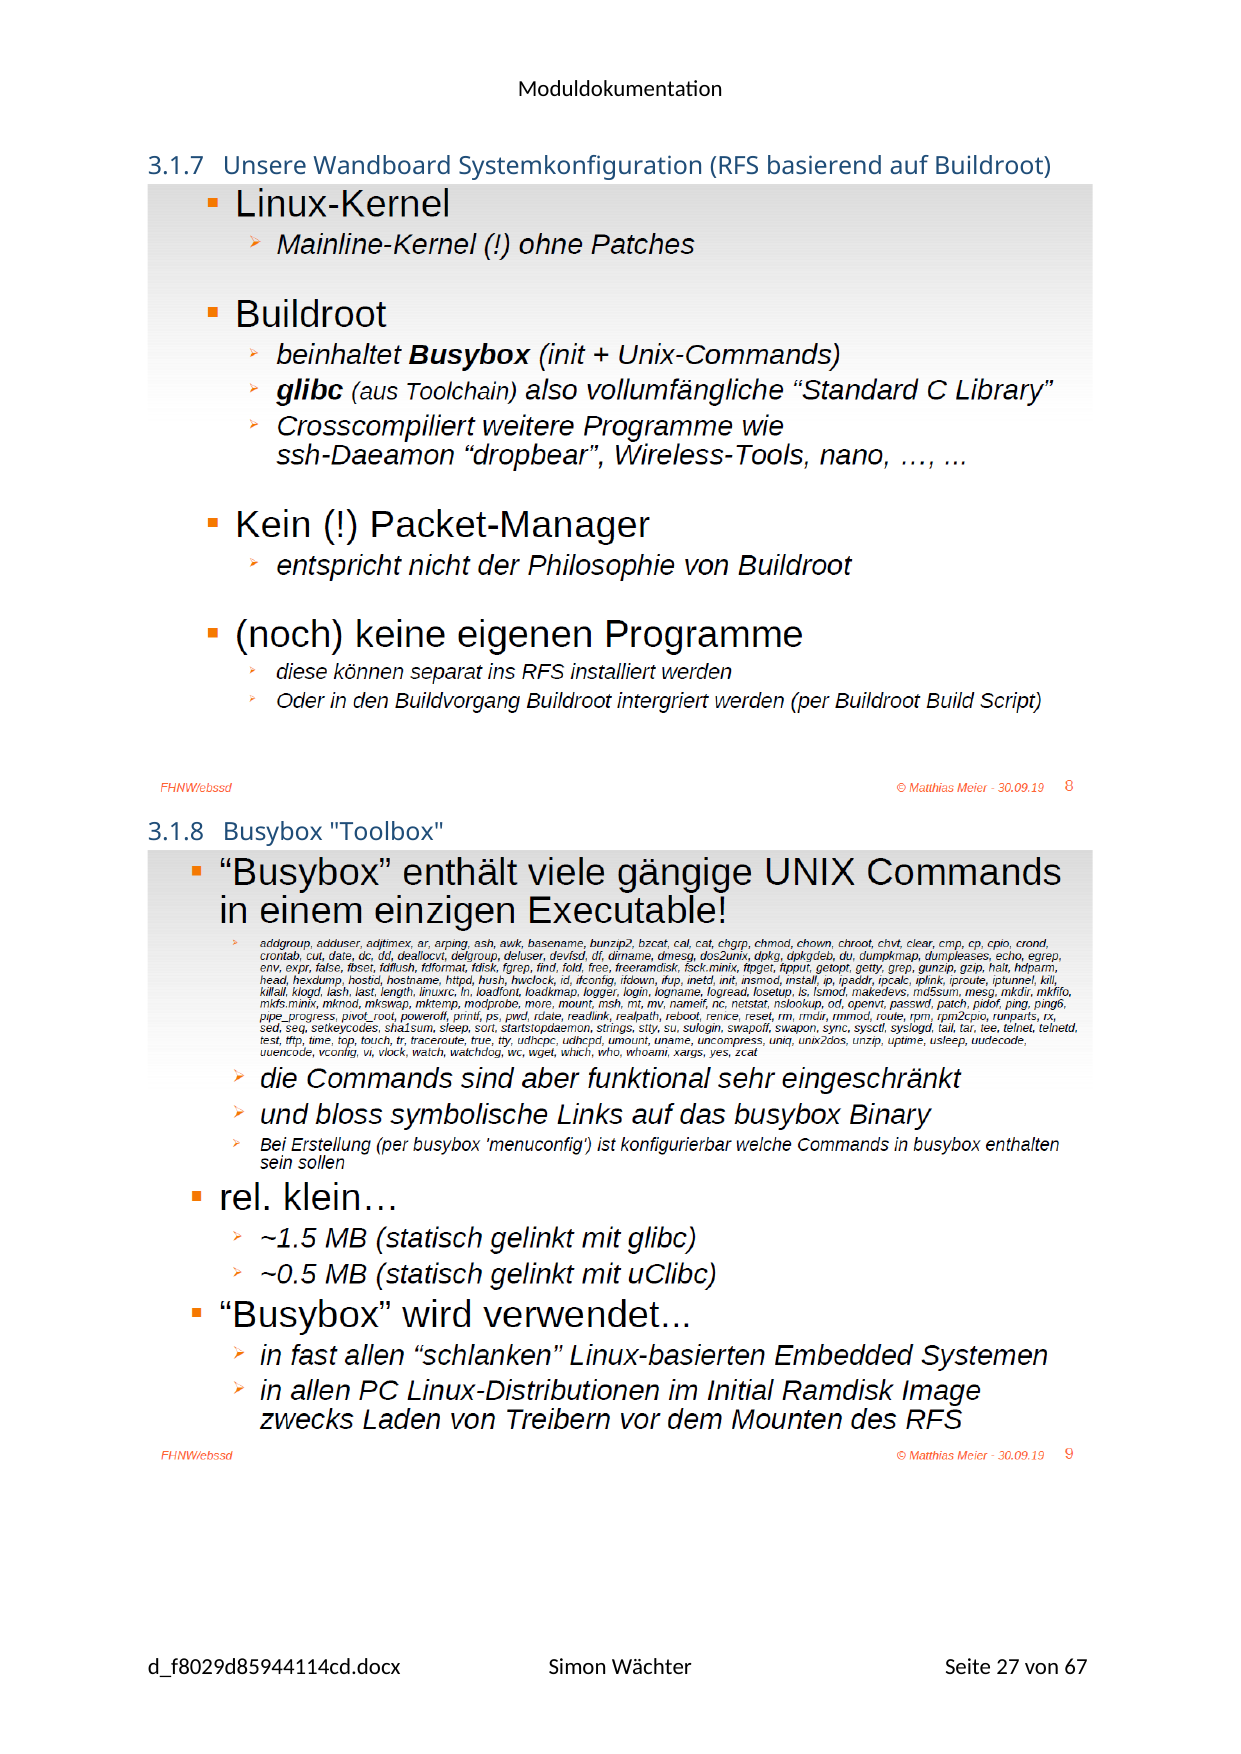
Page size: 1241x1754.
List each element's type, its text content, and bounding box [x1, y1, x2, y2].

subtitle Busybox "Toolbox" [148, 814, 1093, 848]
picture [147, 184, 1093, 796]
picture [147, 850, 1093, 1463]
subtitle Unsere Wandboard Systemkonfiguration (RFS basierend auf Buildroot) [148, 148, 1093, 182]
